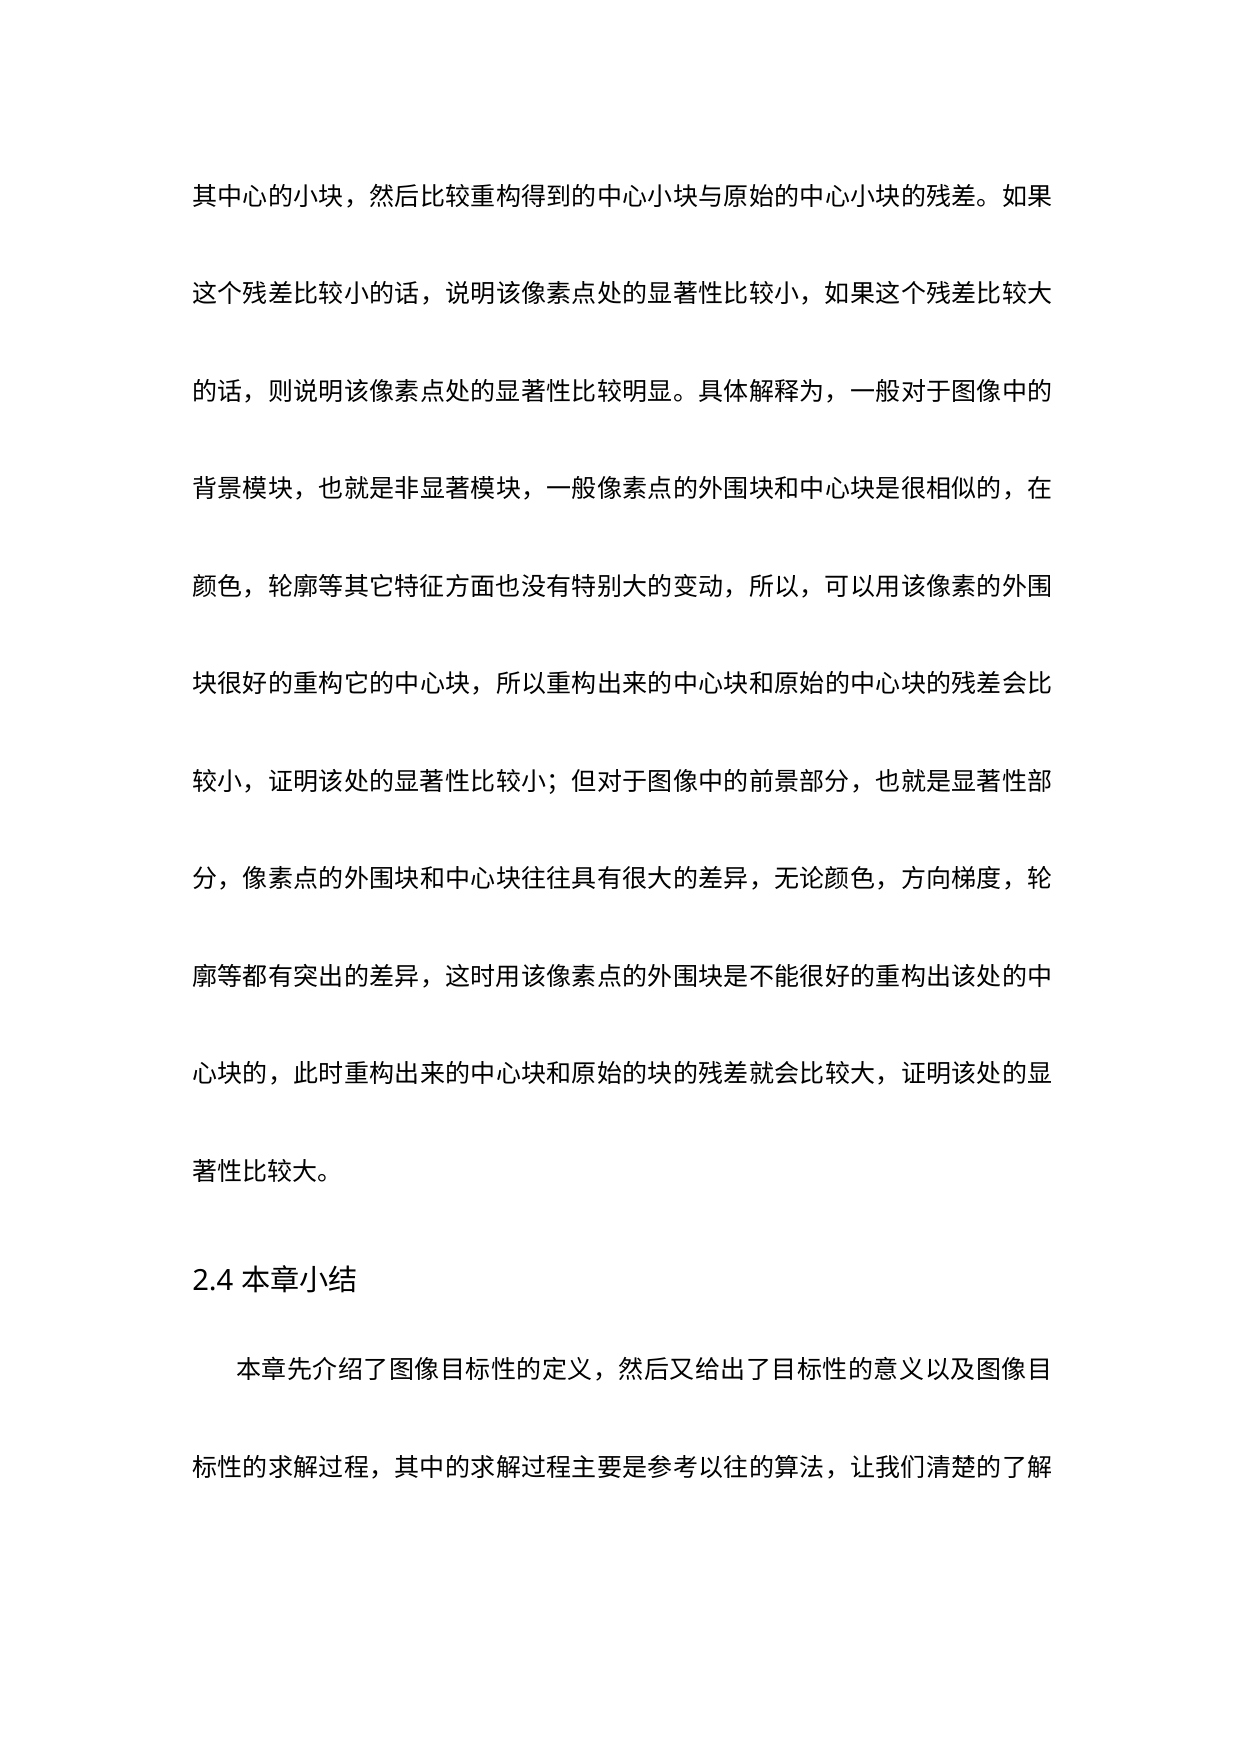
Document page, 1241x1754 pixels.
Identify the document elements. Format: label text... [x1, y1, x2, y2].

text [192, 162, 1053, 1202]
subtitle 2.4 本章小结 [192, 1245, 1053, 1310]
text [192, 1335, 1053, 1498]
